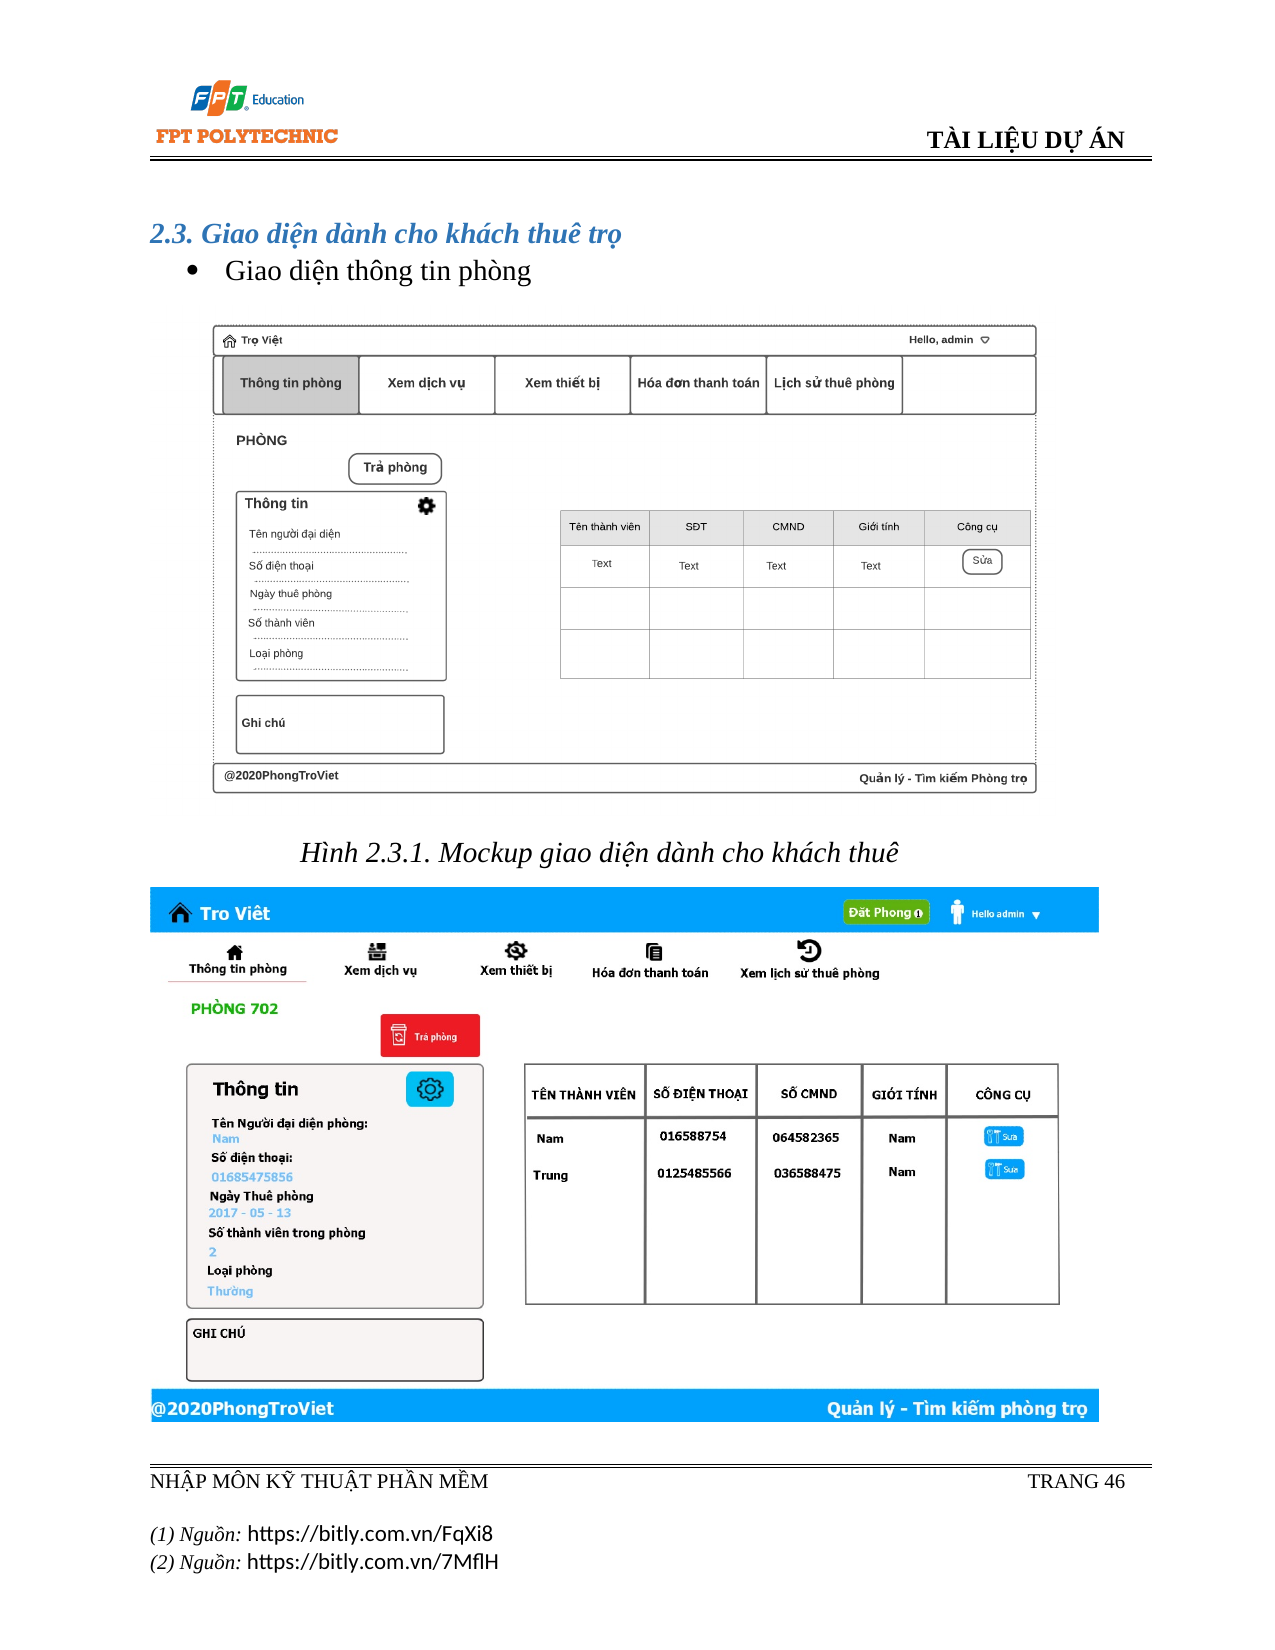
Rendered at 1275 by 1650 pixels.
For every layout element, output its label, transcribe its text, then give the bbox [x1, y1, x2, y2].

text Hình 2.3.1. Mockup giao diện dành cho khách thuê [150, 835, 1152, 868]
subtitle 2.3. Giao diện dành cho khách thuê trọ [150, 217, 1152, 250]
list Giao diện thông tin phòng [187, 253, 1152, 286]
picture [150, 75, 344, 149]
picture [150, 305, 1056, 816]
picture [150, 887, 1099, 1422]
